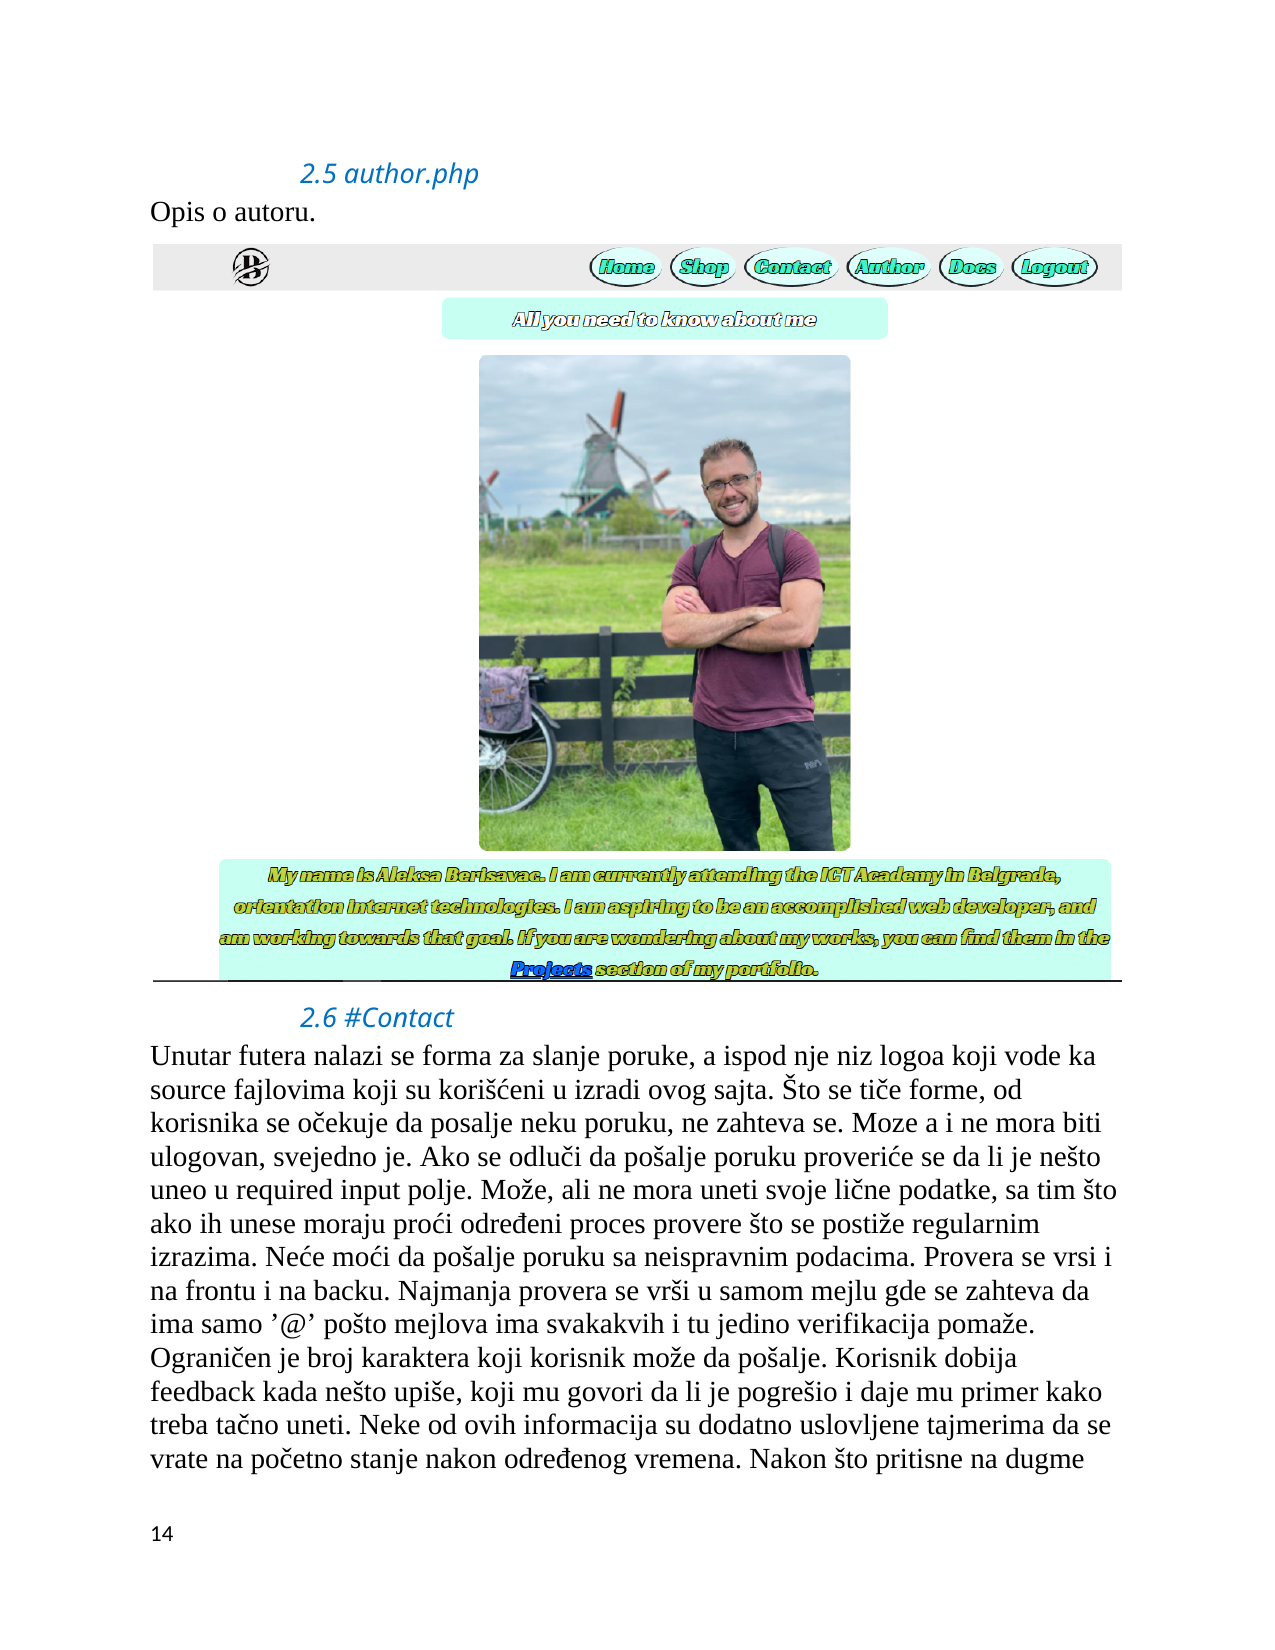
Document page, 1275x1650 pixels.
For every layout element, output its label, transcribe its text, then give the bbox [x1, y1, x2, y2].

subtitle 2.5 author.php [225, 154, 1125, 191]
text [150, 1038, 1125, 1474]
subtitle 2.6 #Contact [225, 998, 1125, 1035]
picture [153, 244, 1122, 982]
text Opis o autoru. [150, 194, 1125, 227]
